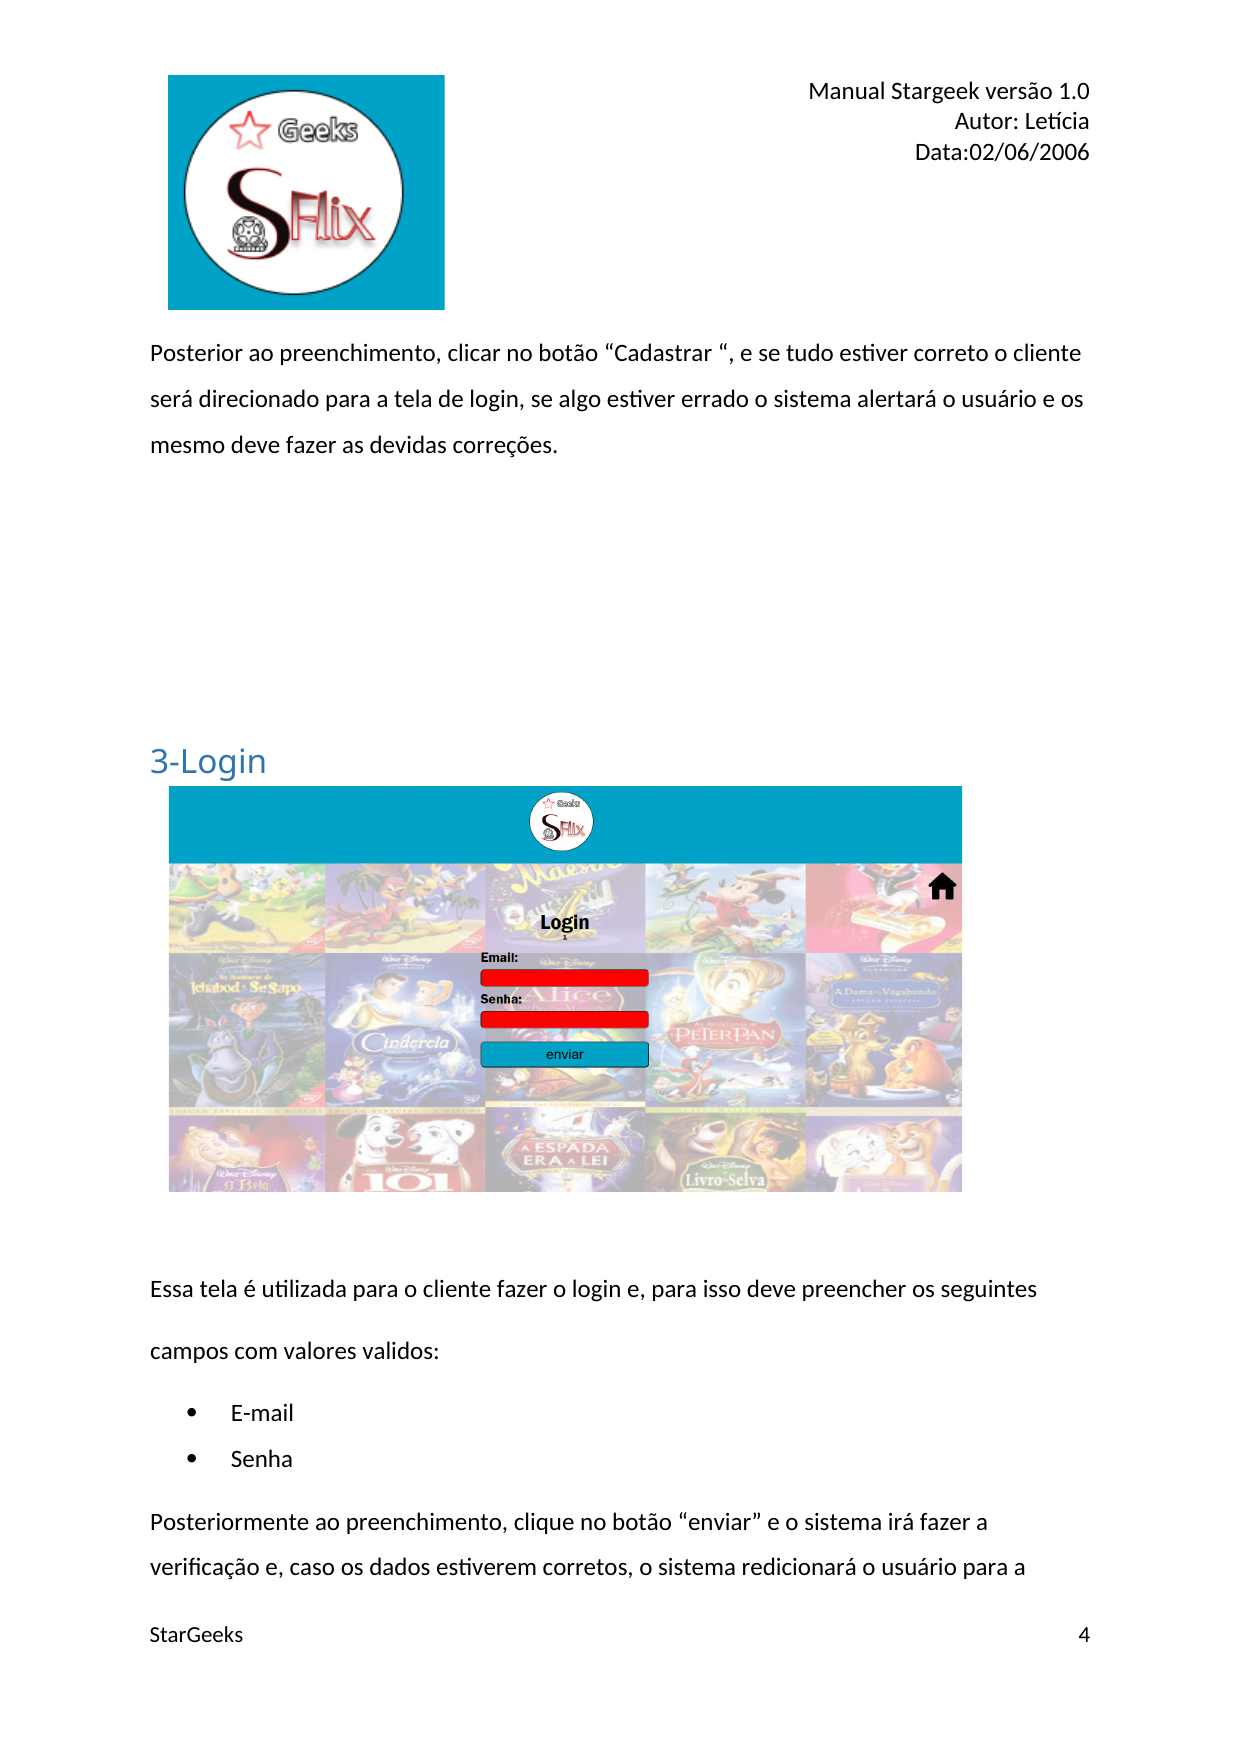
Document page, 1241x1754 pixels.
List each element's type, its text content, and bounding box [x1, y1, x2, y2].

text Essa tela é utilizada para o cliente fazer o login e, para isso deve preencher os seguintes [150, 1273, 1090, 1303]
subtitle 3-Login [150, 738, 1090, 783]
list Senha [187, 1443, 1090, 1474]
text campos com valores validos: [150, 1335, 1090, 1366]
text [150, 1506, 1090, 1582]
list E-mail [187, 1397, 1090, 1428]
text Posterior ao preenchimento, clicar no botão “Cadastrar “, e se tudo estiver correto o cliente será direcionado para a tela de login, se algo estiver errado o sistema alertará o usuário e os mesmo deve fazer as devidas correções. [150, 337, 1090, 459]
